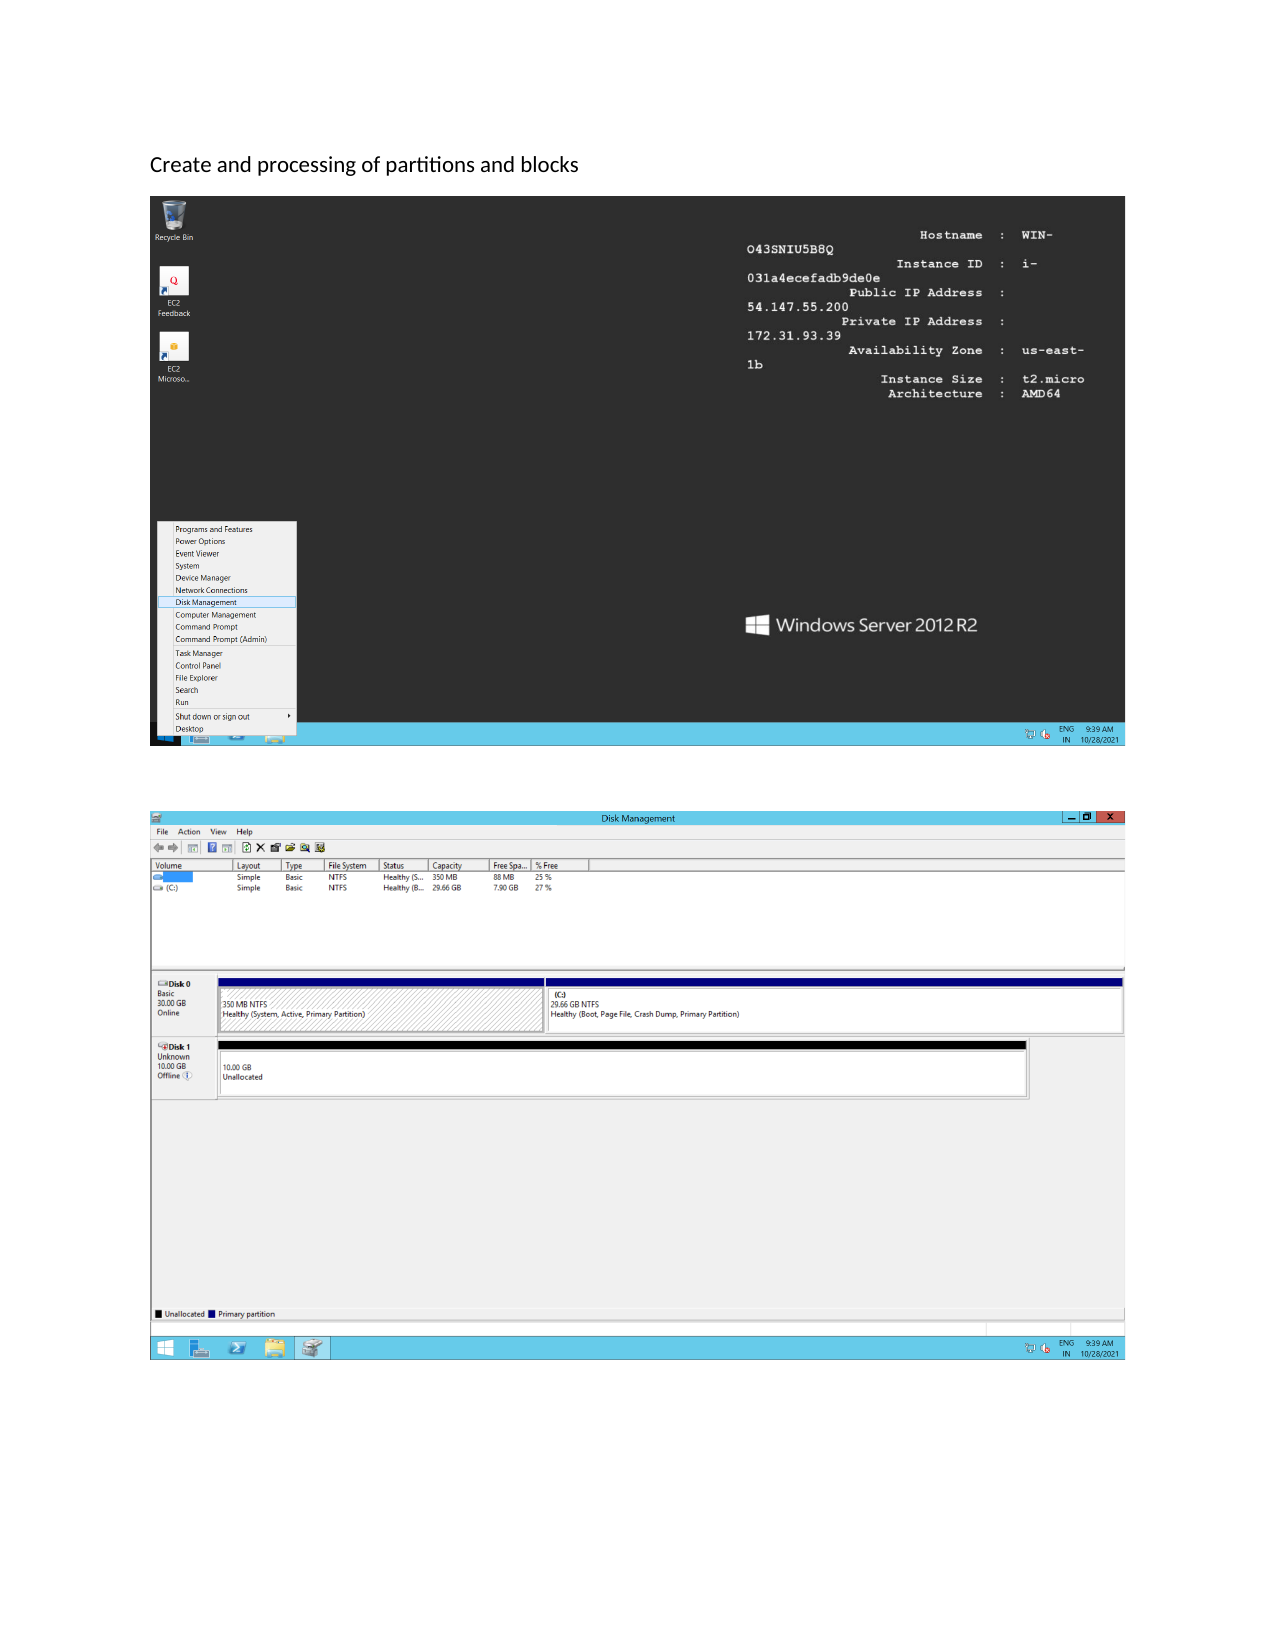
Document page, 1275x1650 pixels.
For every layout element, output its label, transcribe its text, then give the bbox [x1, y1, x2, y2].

picture [150, 196, 1125, 746]
text Create and processing of partitions and blocks [150, 150, 1125, 178]
picture [150, 811, 1125, 1360]
